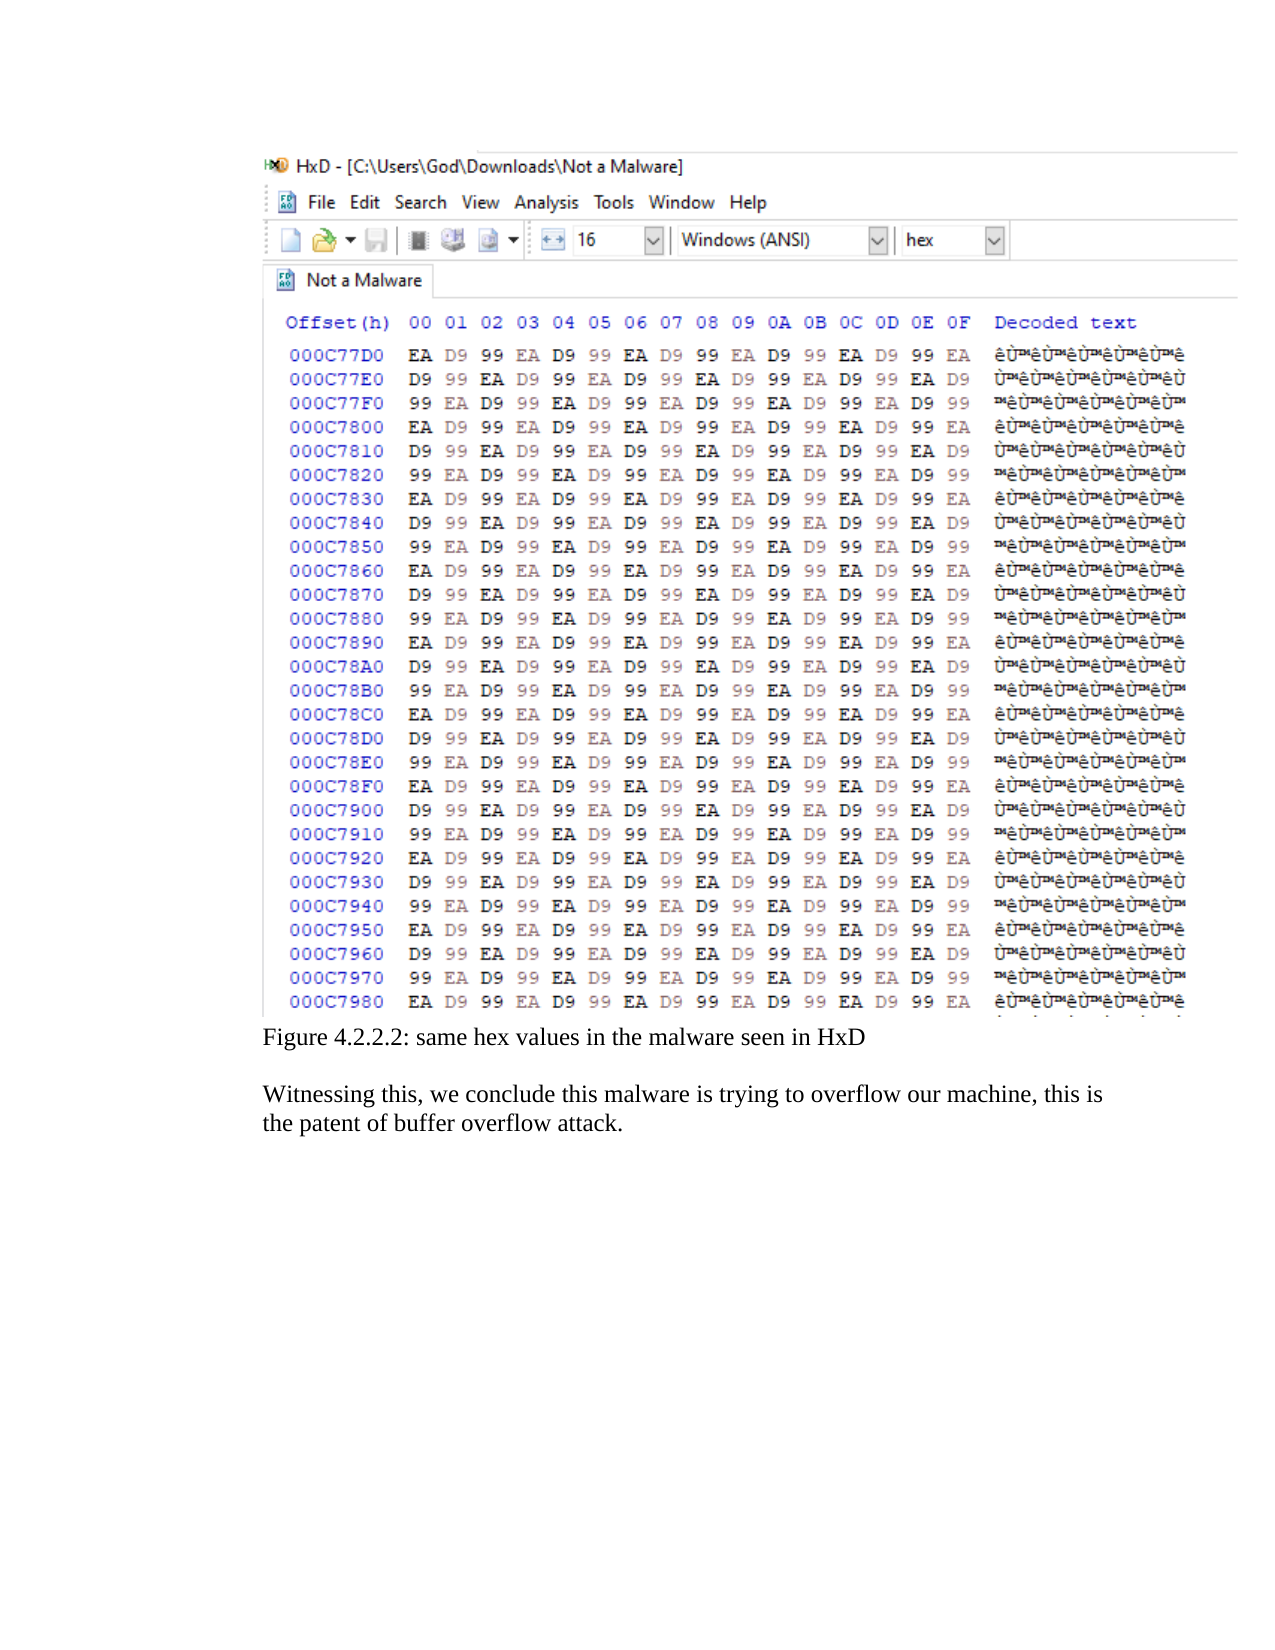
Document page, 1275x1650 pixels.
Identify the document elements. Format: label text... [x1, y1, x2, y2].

text Witnessing this, we conclude this malware is trying to overflow our machine, this is the patent of buffer overflow attack. [262, 1079, 1125, 1137]
text Figure 4.2.2.2: same hex values in the malware seen in HxD [187, 1022, 1125, 1051]
picture [262, 150, 1238, 1017]
